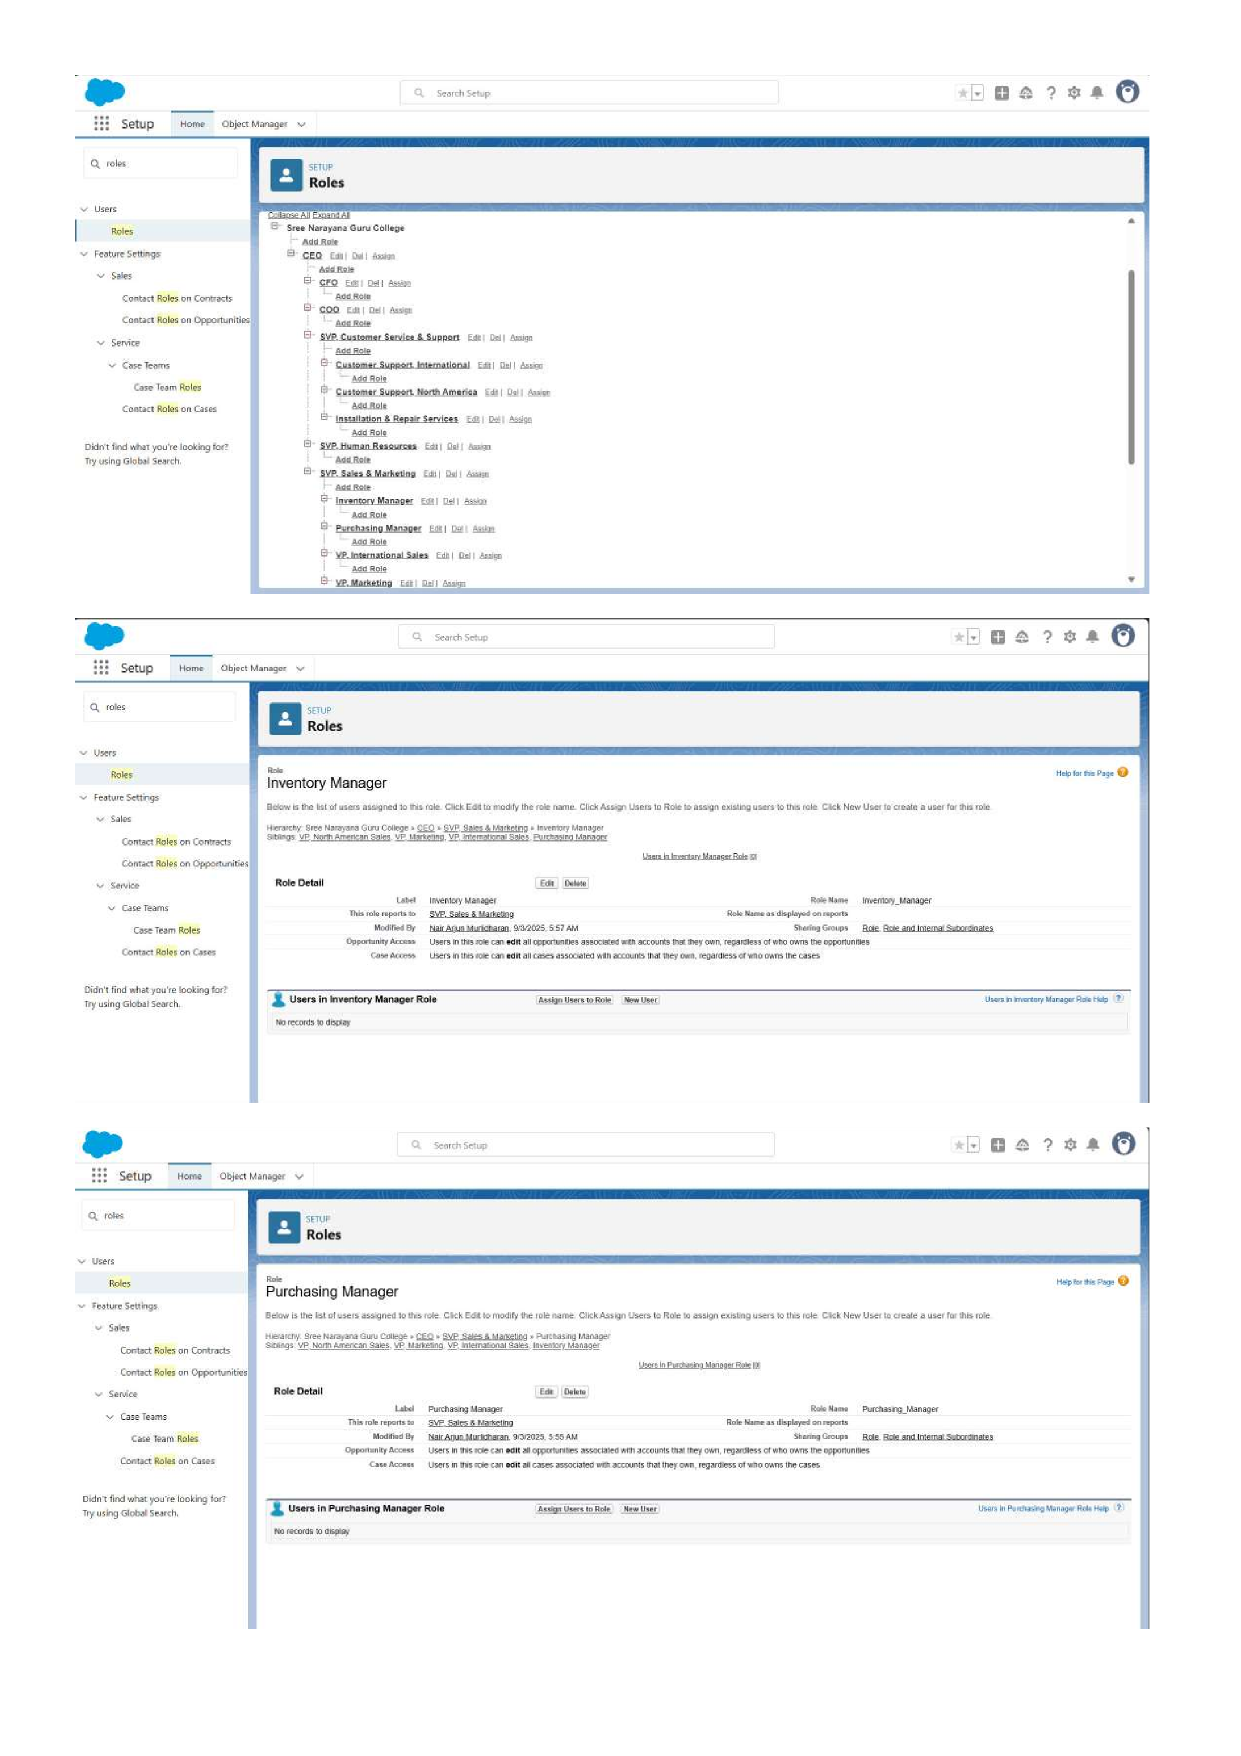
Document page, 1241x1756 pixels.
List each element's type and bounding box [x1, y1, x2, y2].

picture [75, 75, 1150, 1629]
